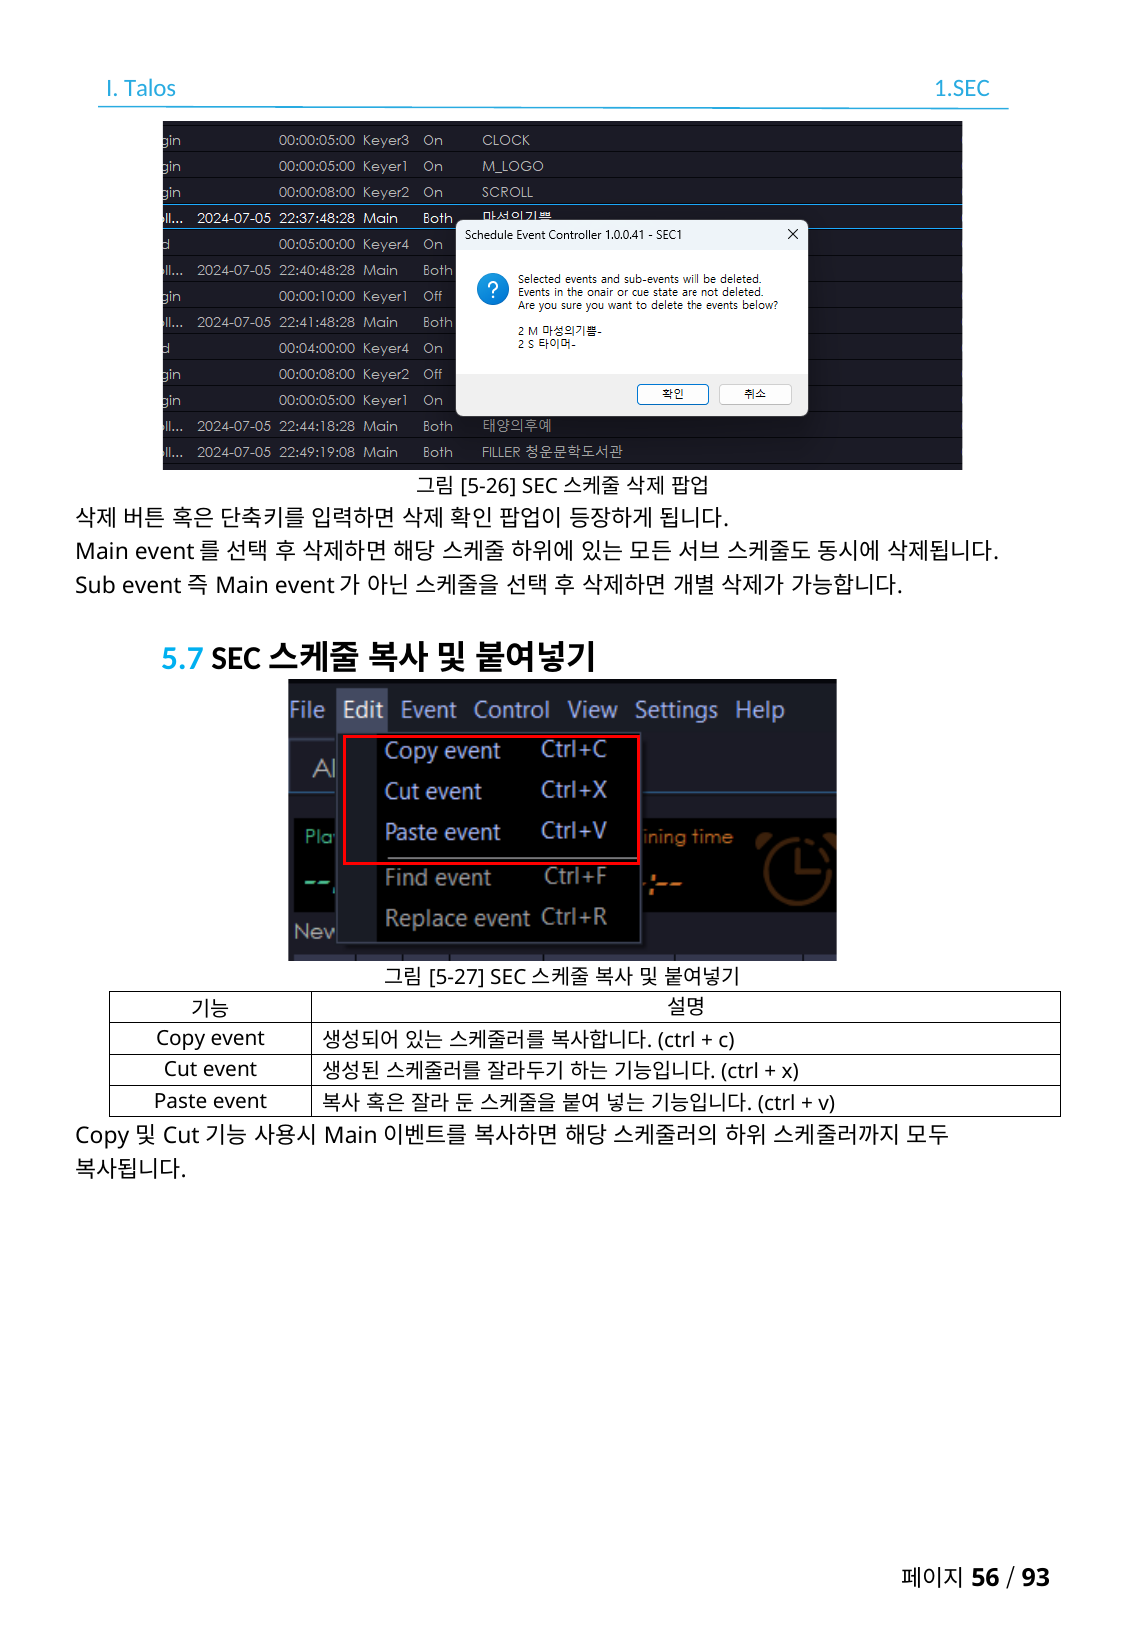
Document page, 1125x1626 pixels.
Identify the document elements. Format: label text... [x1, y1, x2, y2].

text Copy 및 Cut 기능 사용시 Main 이벤트를 복사하면 해당 스케줄러의 하위 스케줄러까지 모두 복사됩니다. [75, 1117, 1050, 1184]
table_cell Paste event [110, 1086, 311, 1116]
table_cell Copy event [110, 1023, 311, 1053]
table_cell Cut event [110, 1055, 311, 1085]
text 그림 [5-26] SEC 스케줄 삭제 팝업 [75, 469, 1050, 500]
table_header 기능 [110, 992, 311, 1022]
subtitle 5.7 SEC 스케줄 복사 및 붙여넣기 [161, 631, 1050, 679]
text 그림 [5-27] SEC 스케줄 복사 및 붙여넣기 [75, 961, 1050, 991]
table_cell 생성된 스케줄러를 잘라두기 하는 기능입니다. (ctrl + x) [312, 1055, 1060, 1085]
table_cell 생성되어 있는 스케줄러를 복사합니다. (ctrl + c) [312, 1023, 1060, 1053]
text Sub event 즉 Main event가 아닌 스케줄을 선택 후 삭제하면 개별 삭제가 가능합니다. [75, 567, 1050, 600]
table_cell 복사 혹은 잘라 둔 스케줄을 붙여 넣는 기능입니다. (ctrl + v) [312, 1086, 1060, 1116]
text 삭제 버튼 혹은 단축키를 입력하면 삭제 확인 팝업이 등장하게 됩니다. [75, 500, 1050, 533]
text Main event를 선택 후 삭제하면 해당 스케줄 하위에 있는 모든 서브 스케줄도 동시에 삭제됩니다. [75, 533, 1050, 567]
picture [288, 679, 837, 961]
table_header 설명 [312, 992, 1060, 1022]
picture [162, 121, 963, 470]
